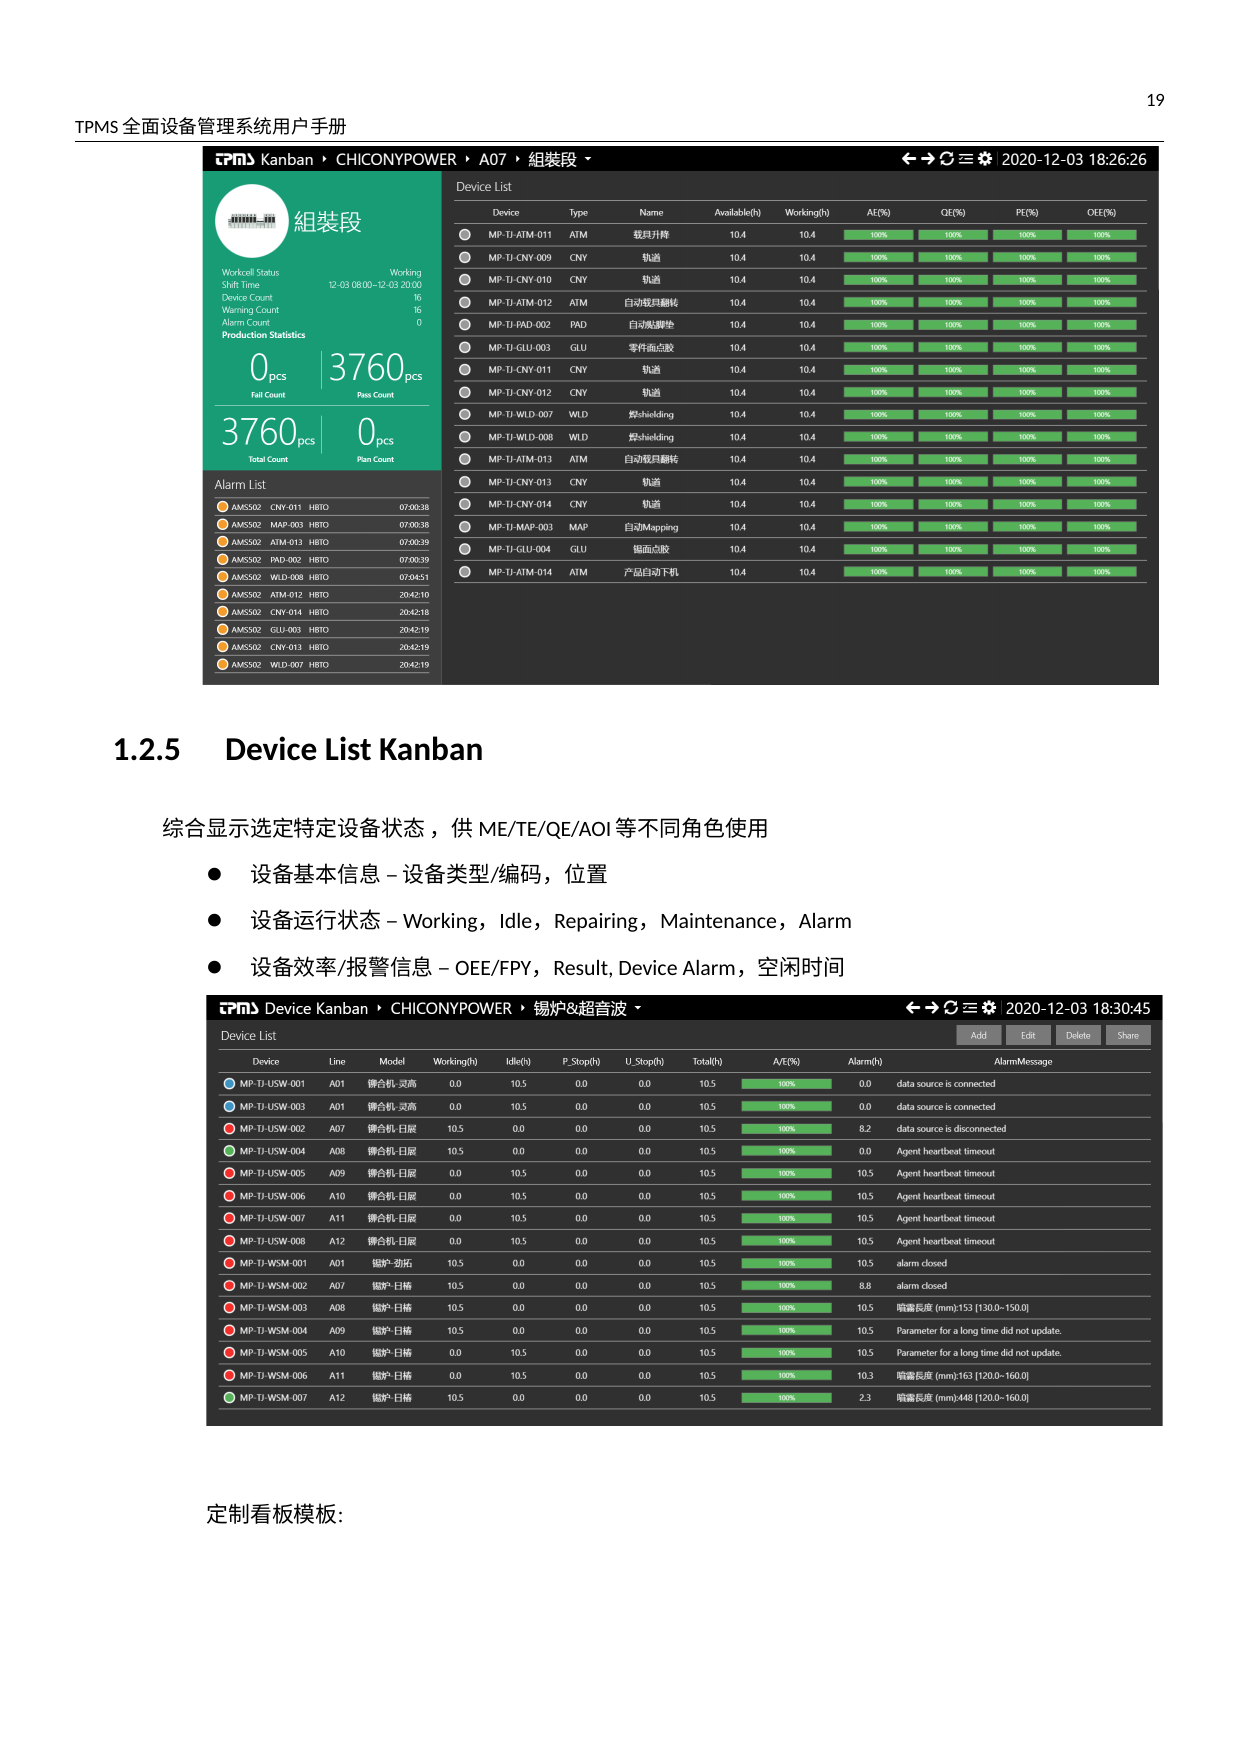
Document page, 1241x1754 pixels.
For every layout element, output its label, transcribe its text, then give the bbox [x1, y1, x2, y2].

text 综合显示选定特定设备状态 ，供ME/TE/QE/AOI等不同角色使用 [119, 809, 1165, 843]
picture [202, 146, 1159, 685]
list 设备运行状态 – Working，Idle，Repairing，Maintenance，Alarm [162, 902, 1165, 936]
list 设备基本信息 – 设备类型/编码，位置 [162, 856, 1165, 890]
subtitle Device List Kanban [112, 715, 1165, 783]
picture [206, 995, 1163, 1426]
list 设备效率/报警信息 – OEE/FPY，Result, Device Alarm，空闲时间 [162, 949, 1165, 983]
text 定制看板模板: [206, 1496, 1165, 1529]
